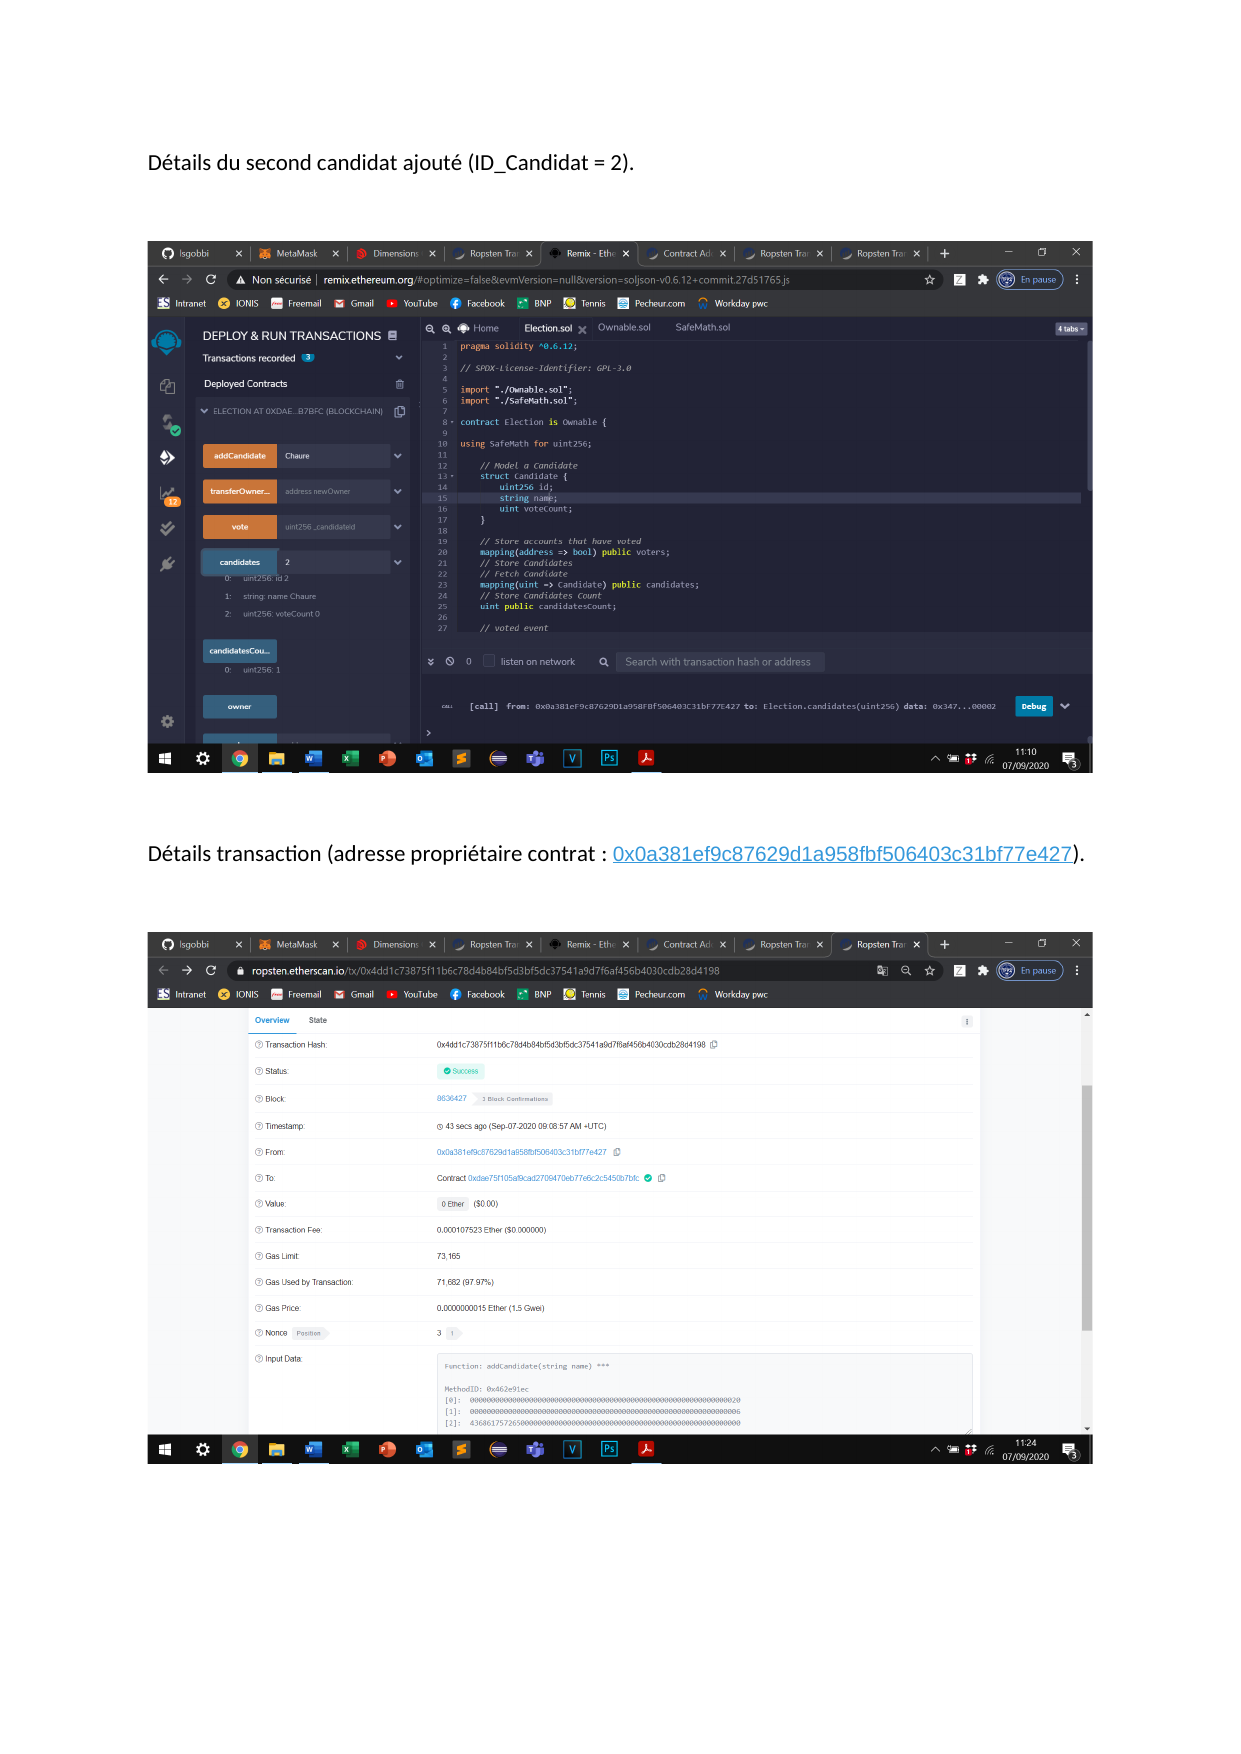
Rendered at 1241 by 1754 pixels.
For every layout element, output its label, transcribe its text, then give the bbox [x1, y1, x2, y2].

text Détails transaction (adresse propriétaire contrat : 0x0a381ef9c87629d1a958fbf506403c31bf77e427). [148, 839, 1093, 867]
picture [147, 241, 1093, 773]
text Détails du second candidat ajouté (ID_Candidat = 2). [148, 148, 1093, 176]
picture [147, 932, 1093, 1464]
